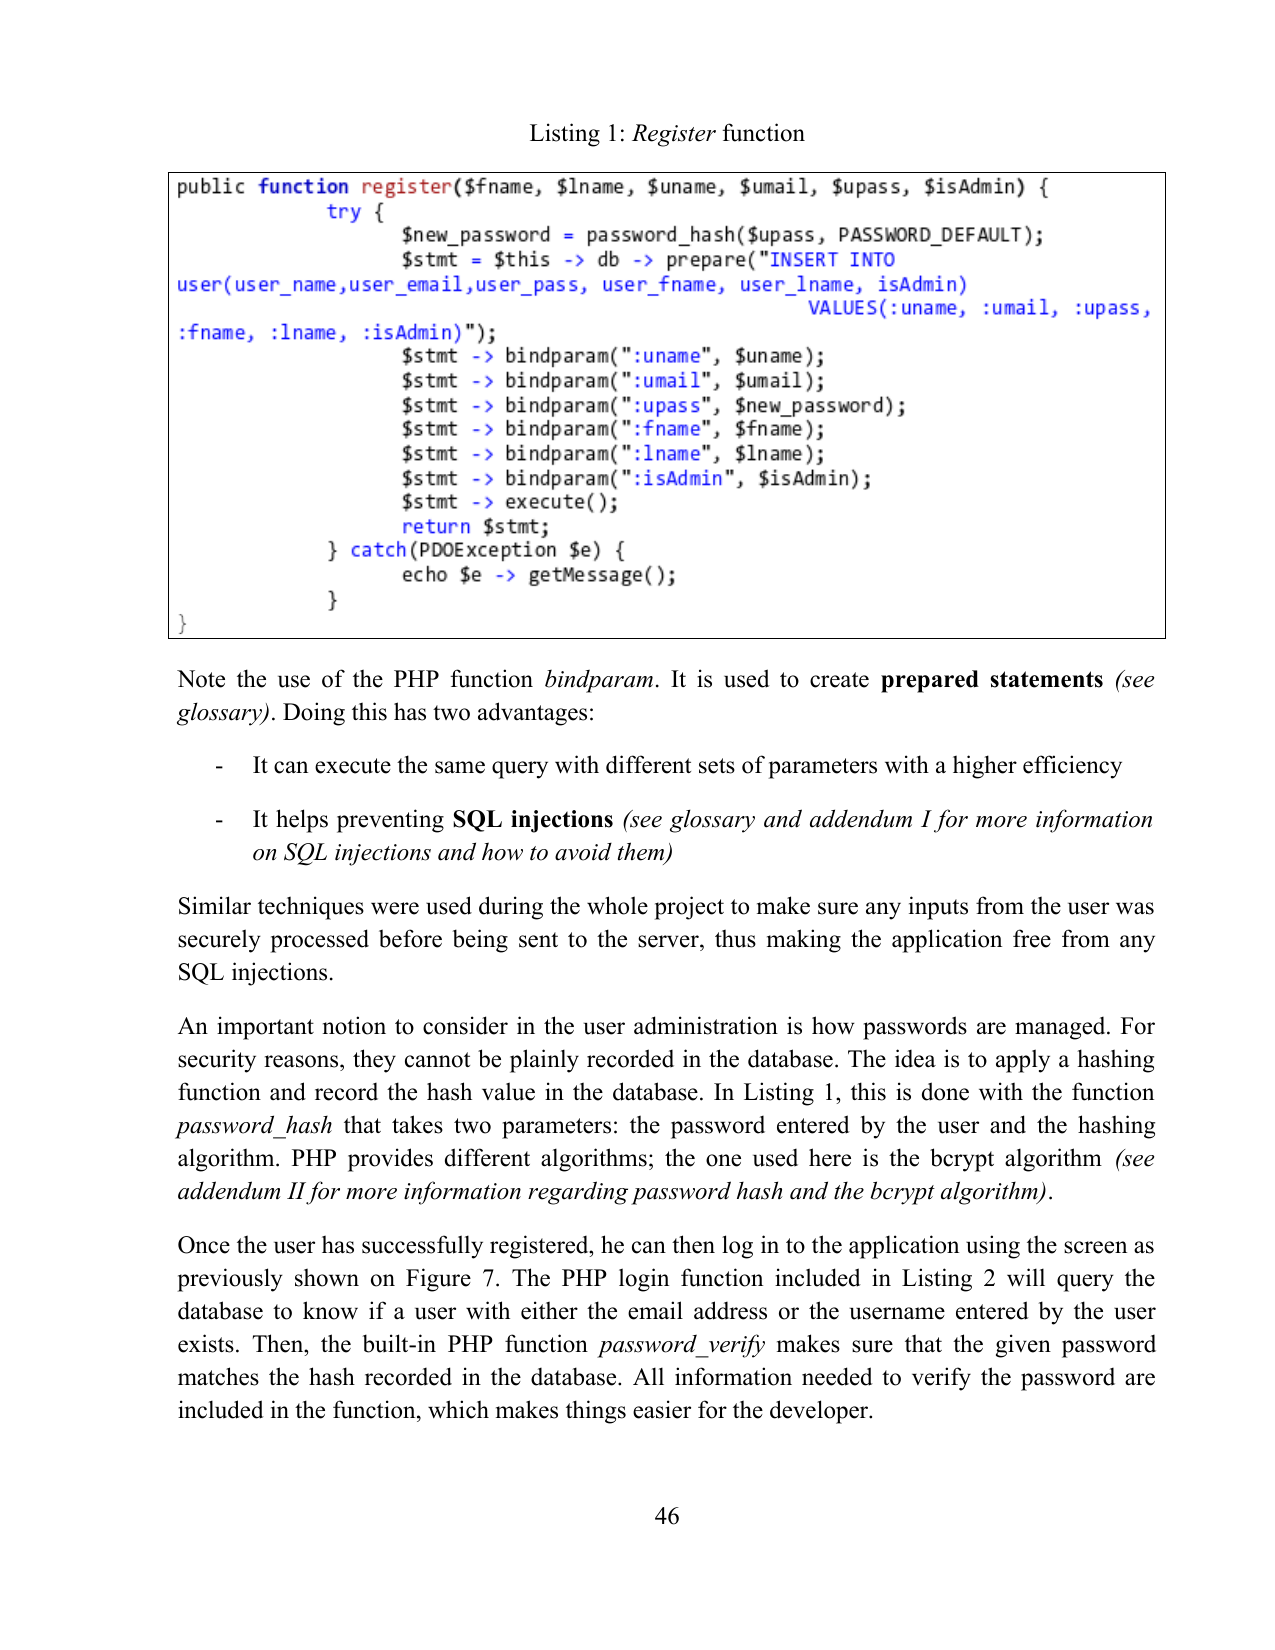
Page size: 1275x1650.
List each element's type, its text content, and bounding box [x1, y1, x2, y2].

list It can execute the same query with different sets of parameters with a higher efficiency [215, 751, 1157, 779]
text Note the use of the PHP function bindparam. It is used to create prepared statements (see glossary). Doing this has two advantages: [177, 664, 1157, 726]
text Similar techniques were used during the whole project to make sure any inputs from the user was securely processed before being sent to the server, thus making the application free from any SQL injections. [177, 891, 1157, 986]
text An important notion to consider in the user administration is how passwords are managed. For security reasons, they cannot be plainly recorded in the database. The idea is to apply a hashing function and record the hash value in the database. In Listing 1, this is done with the function password_hash that takes two parameters: the password entered by the user and the hashing algorithm. PHP provides different algorithms; the one used here is the bcrypt algorithm (see addendum II for more information regarding password hash and the bcrypt algorithm). [177, 1011, 1157, 1205]
list It helps preventing SQL injections (see glossary and addendum I for more information on SQL injections and how to avoid them) [215, 804, 1157, 866]
text Once the user has successfully registered, he can then log in to the application using the screen as previously shown on Figure 7. The PHP login function included in Listing 2 will query the database to know if a user with either the email address or the username entered by the user exists. Then, the built-in PHP function password_verify makes sure that the given password matches the hash recorded in the database. All information needed to verify the password are included in the function, which makes things easier for the developer. [177, 1230, 1157, 1424]
text Listing 1: Register function [177, 118, 1157, 147]
